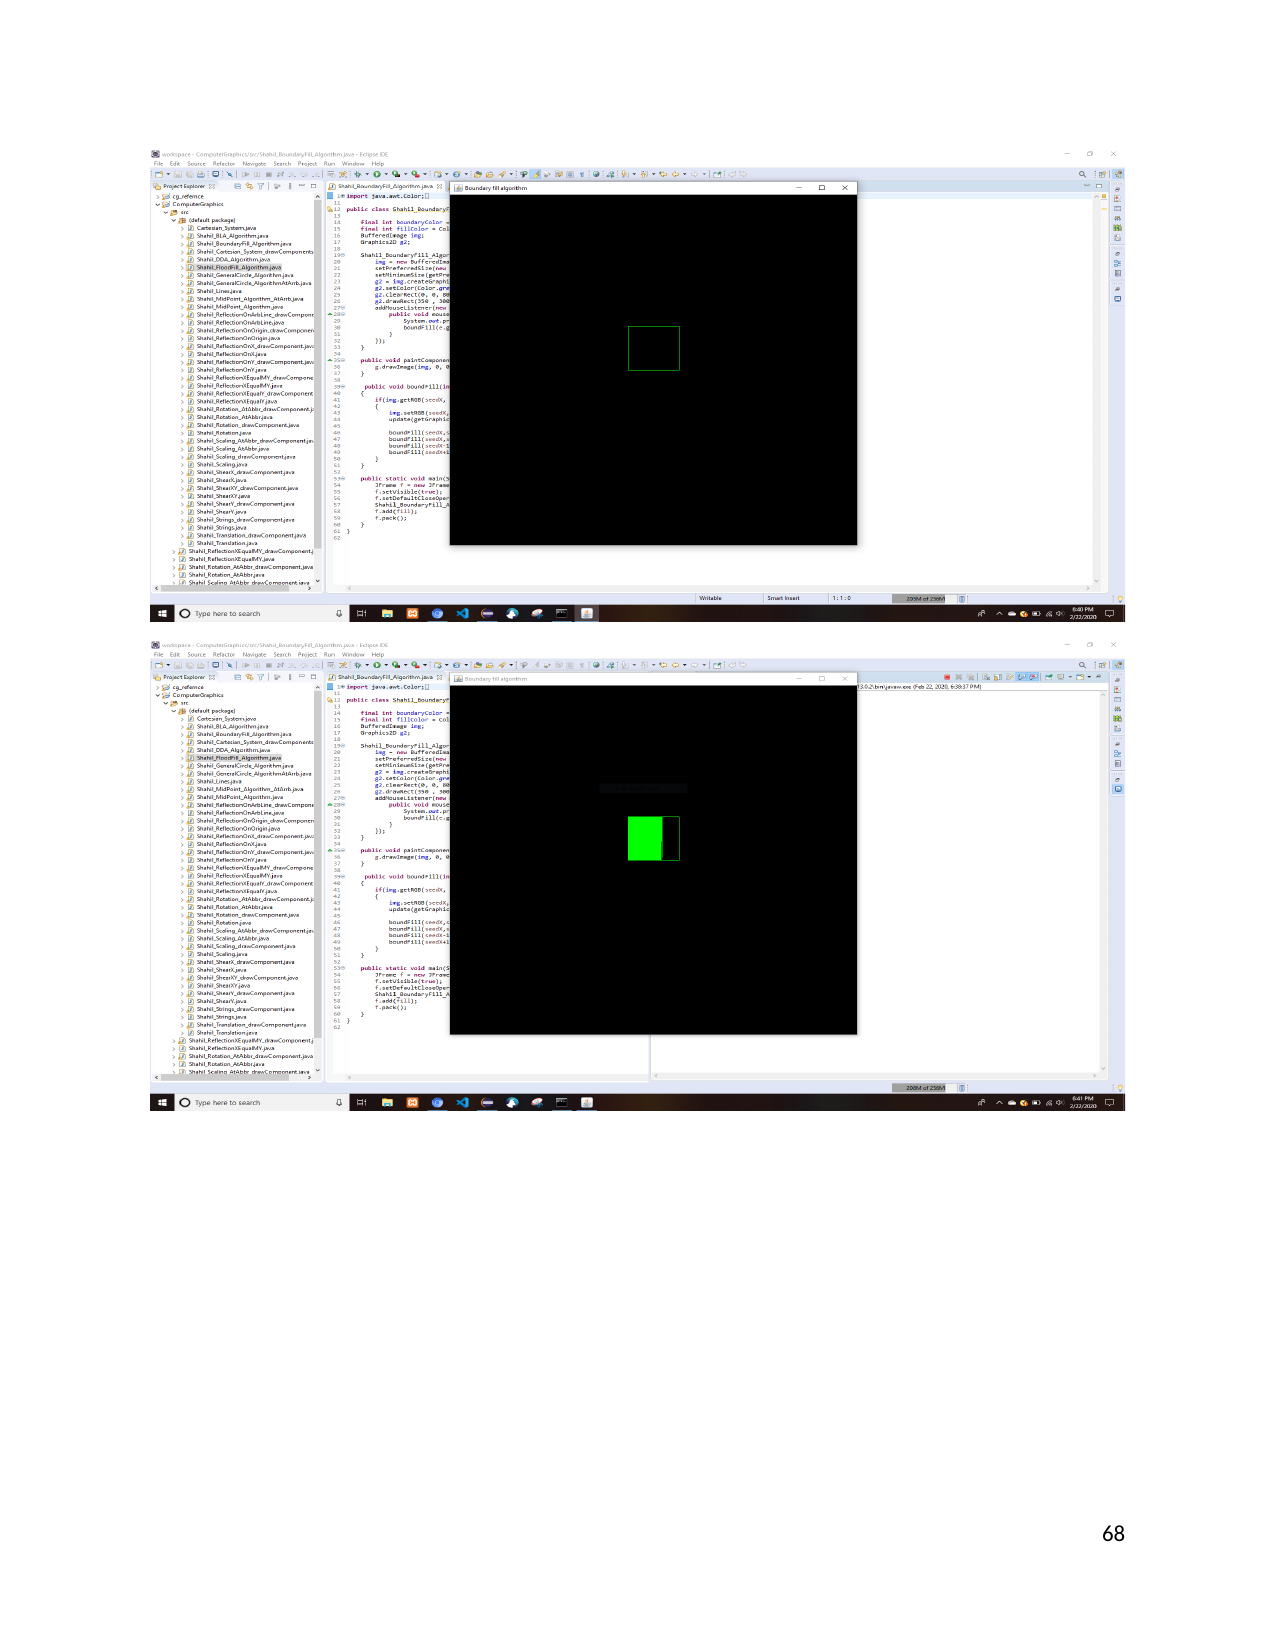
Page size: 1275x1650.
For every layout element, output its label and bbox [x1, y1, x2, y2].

picture [150, 640, 1125, 1111]
picture [150, 150, 1125, 622]
